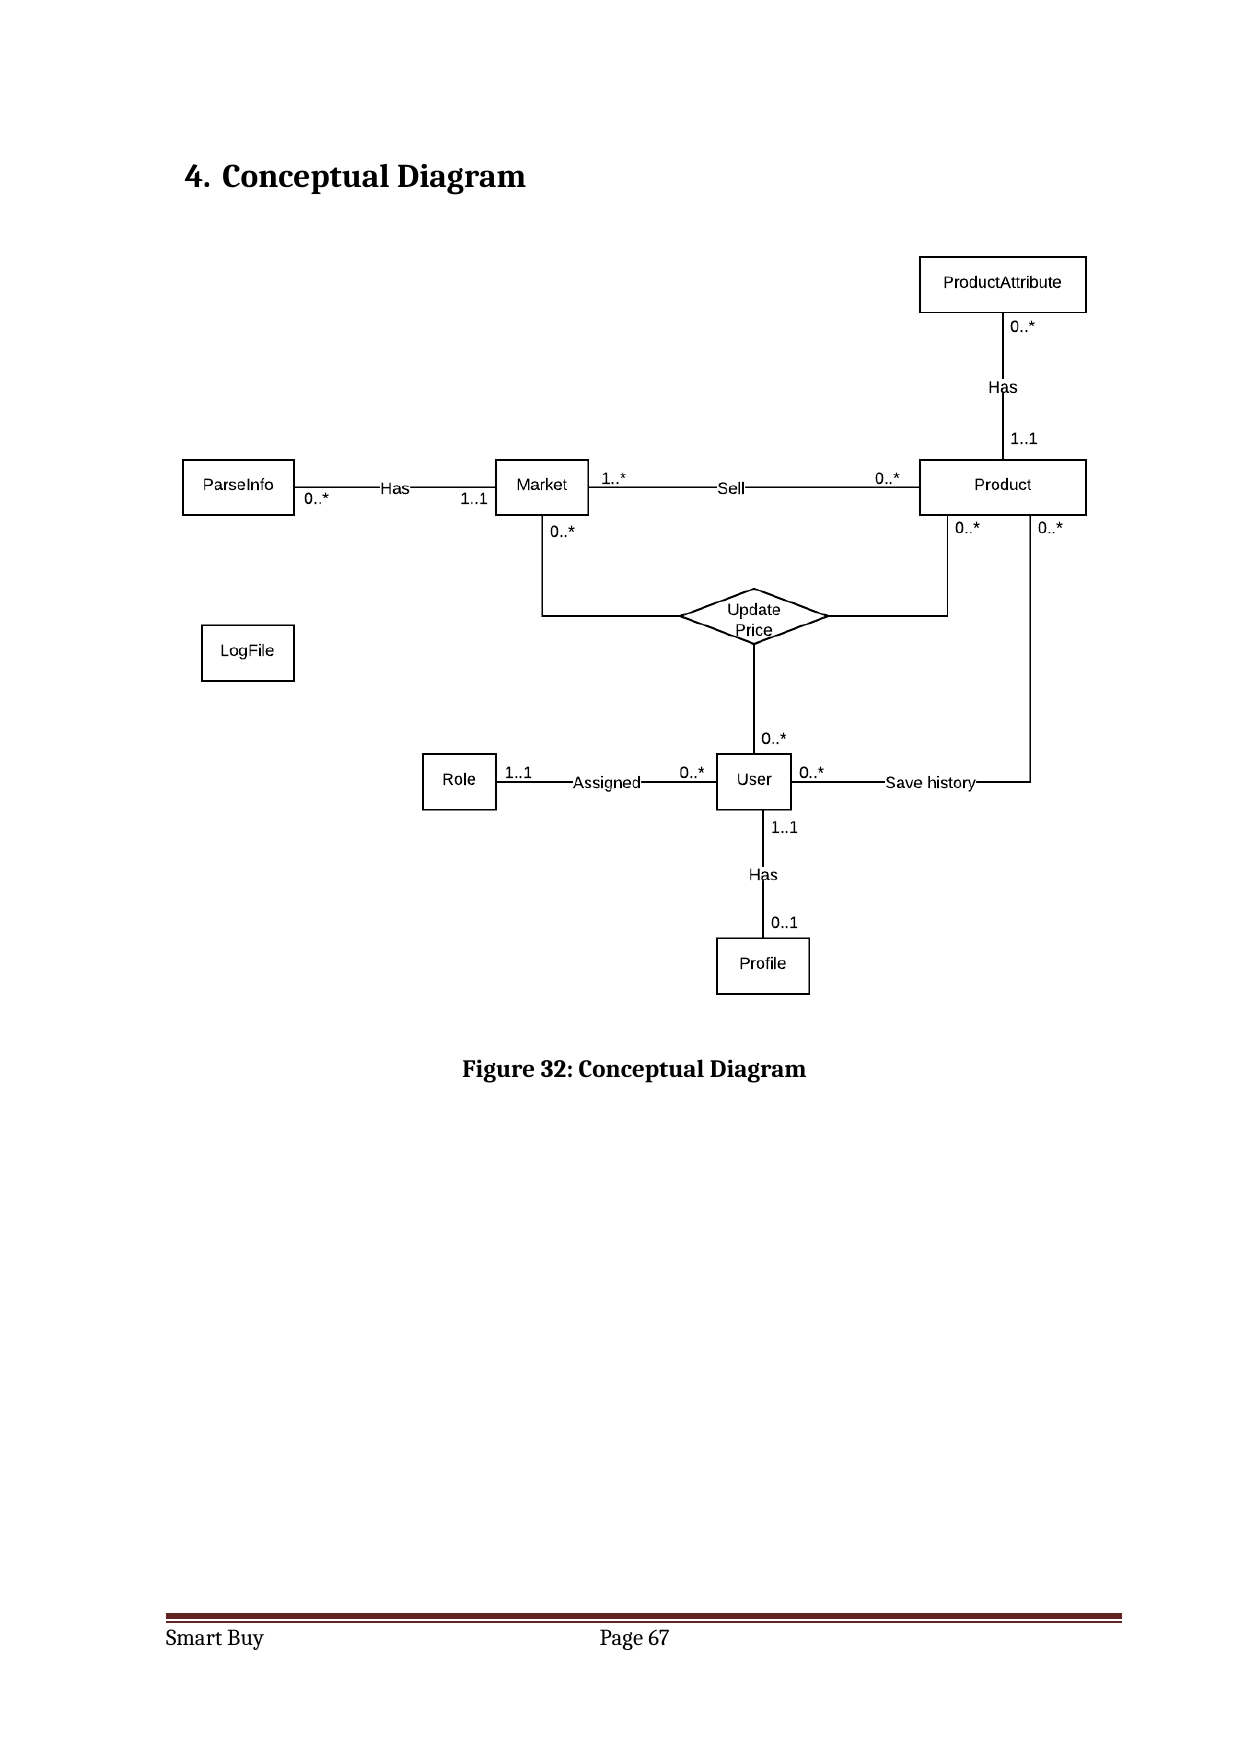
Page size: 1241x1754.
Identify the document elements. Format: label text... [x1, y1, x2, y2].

picture [147, 220, 1122, 1030]
text Figure 32: Conceptual Diagram [147, 1055, 1122, 1084]
subtitle Conceptual Diagram [184, 157, 1122, 196]
